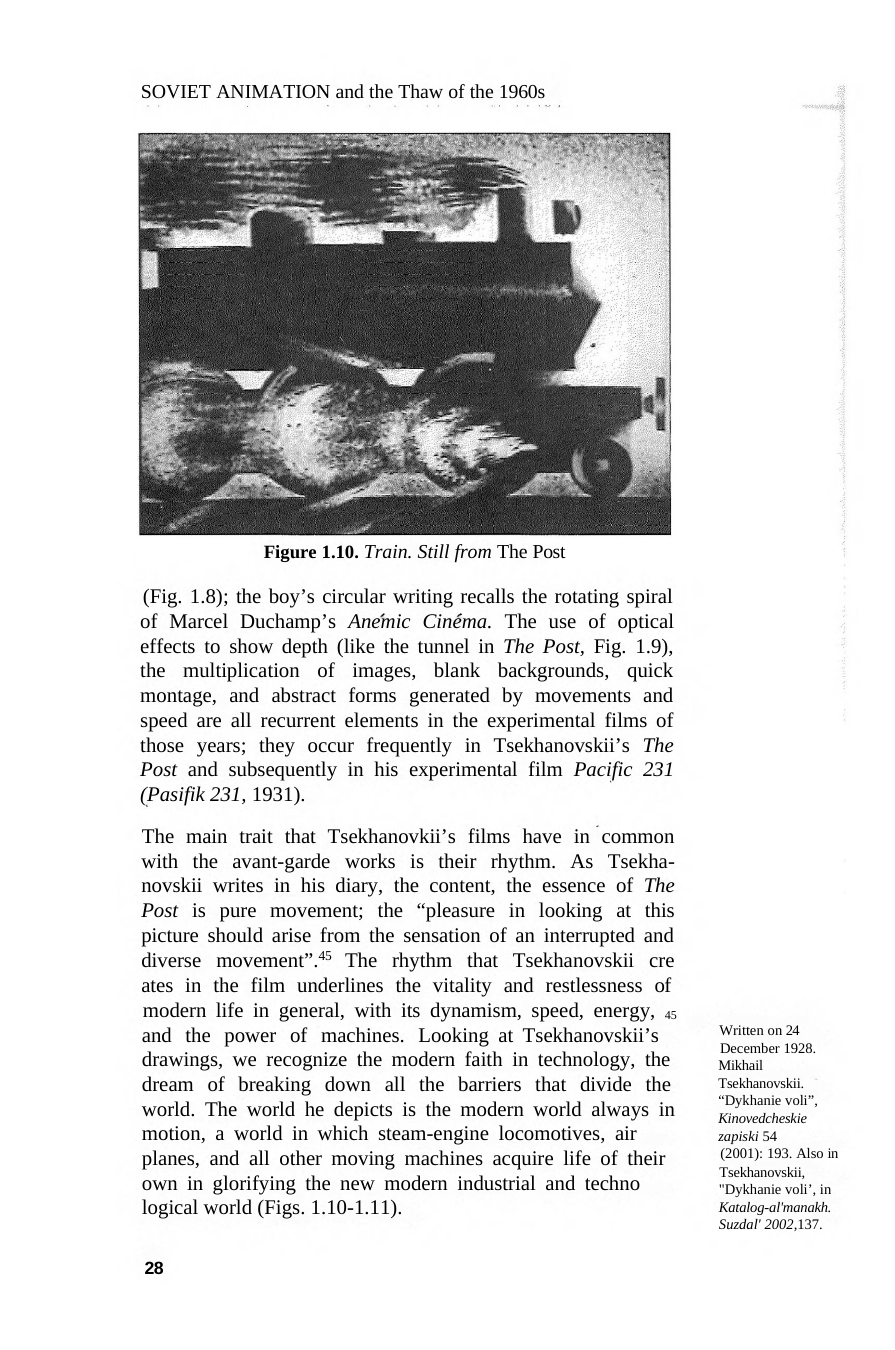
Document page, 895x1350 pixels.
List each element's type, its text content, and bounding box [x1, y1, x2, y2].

text (2001): 193. Also in [720, 1145, 895, 1162]
text The main trait that Tsekhanovkii’s films have in common with the avant-garde works is their rhythm. As Tsekha- novskii writes in his diary, the content, the essence of The Post is pure movement; the “pleasure in looking at this picture should arise from the sensation of an interrupted and diverse movement”.45 The rhythm that Tsekhanovskii cre­ ates in the film underlines the vitality and restlessness of [141, 824, 675, 997]
text modern life in general, with its dynamism, speed, energy, 45 and the power of machines. Looking at Tsekhanovskii’s drawings, we recognize the modern faith in technology, the dream of breaking down all the barriers that divide the world. The world he depicts is the modern world always in motion, a world in which steam-engine locomotives, air­ planes, and all other moving machines acquire life of their own in glorifying the new modern industrial and techno­ logical world (Figs. 1.10-1.11). [142, 998, 701, 1219]
picture [116, 54, 876, 1284]
text (Fig. 1.8); the boy’s circular writing recalls the rotating spiral of Marcel Duchamp’s Anemic Cinema. The use of optical effects to show depth (like the tunnel in The Post, Fig. 1.9), the multiplication of images, blank backgrounds, quick montage, and abstract forms generated by movements and speed are all recurrent elements in the experimental films of those years; they occur frequently in Tsekhanovskii’s The Post and subsequently in his experimental film Pacific 231 (Pasifik 231, 1931). [140, 584, 674, 806]
text Figure 1.10. Train. Still from The Post [263, 541, 704, 563]
text December 1928. Mikhail Tsekhanovskii. “Dykhanie voli”, Kinovedcheskie zapiski 54 [718, 1039, 836, 1144]
text SOVIET ANIMATION and the Thaw of the 1960s [141, 80, 895, 103]
text Written on 24 [719, 1022, 895, 1039]
text Tsekhanovskii, "Dykhanie voli’, in Katalog-al'manakh. Suzdal' 2002,137. [719, 1163, 836, 1233]
text 28 [144, 1258, 895, 1278]
